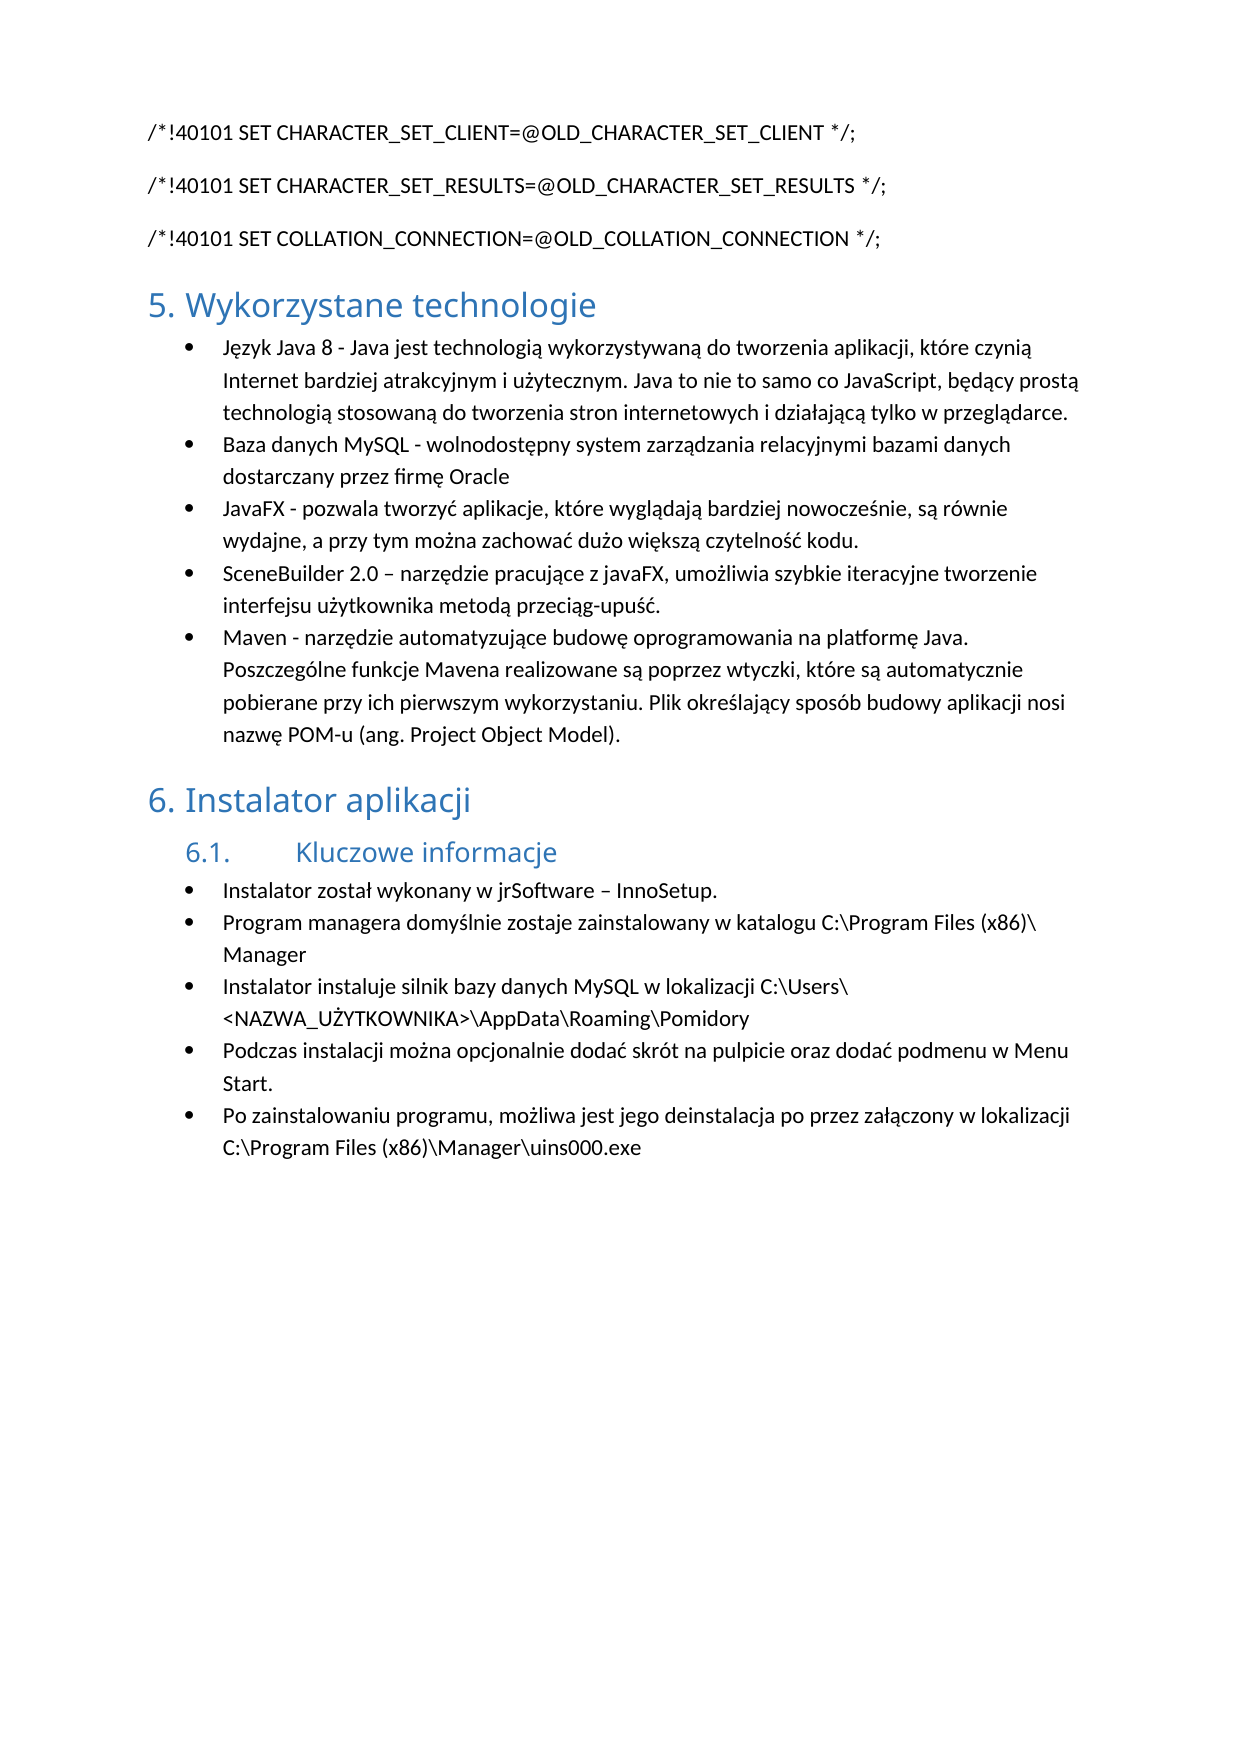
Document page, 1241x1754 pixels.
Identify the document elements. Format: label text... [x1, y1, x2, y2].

list Po zainstalowaniu programu, możliwa jest jego deinstalacja po przez załączony w lokalizacji C:\Program Files (x86)\Manager\uins000.exe [185, 1101, 1093, 1547]
list Program managera domyślnie zostaje zainstalowany w katalogu C:\Program Files (x86)\Manager [185, 908, 1093, 968]
subtitle Kluczowe informacje [185, 833, 1093, 870]
subtitle Instalator aplikacji [148, 777, 1093, 822]
list Język Java 8 - Java jest technologią wykorzystywaną do tworzenia aplikacji, które czynią Internet bardziej atrakcyjnym i użytecznym. Java to nie to samo co JavaScript, będący prostą technologią stosowaną do tworzenia stron internetowych i działającą tylko w przeglądarce. [185, 333, 1093, 426]
list Baza danych MySQL - wolnodostępny system zarządzania relacyjnymi bazami danych dostarczany przez firmę Oracle [185, 430, 1093, 490]
list Podczas instalacji można opcjonalnie dodać skrót na pulpicie oraz dodać podmenu w Menu Start. [185, 1037, 1093, 1097]
list Instalator instaluje silnik bazy danych MySQL w lokalizacji C:\Users\<NAZWA_UŻYTKOWNIKA>\AppData\Roaming\Pomidory [185, 972, 1093, 1032]
list SceneBuilder 2.0 – narzędzie pracujące z javaFX, umożliwia szybkie iteracyjne tworzenie interfejsu użytkownika metodą przeciąg-upuść. [185, 559, 1093, 619]
subtitle Wykorzystane technologie [148, 281, 1093, 327]
text /*!40101 SET CHARACTER_SET_RESULTS=@OLD_CHARACTER_SET_RESULTS */; [148, 171, 1093, 199]
list Maven - narzędzie automatyzujące budowę oprogramowania na platformę Java. Poszczególne funkcje Mavena realizowane są poprzez wtyczki, które są automatycznie pobierane przy ich pierwszym wykorzystaniu. Plik określający sposób budowy aplikacji nosi nazwę POM-u (ang. Project Object Model). [185, 623, 1093, 748]
text /*!40101 SET COLLATION_CONNECTION=@OLD_COLLATION_CONNECTION */; [148, 224, 1093, 252]
text /*!40101 SET CHARACTER_SET_CLIENT=@OLD_CHARACTER_SET_CLIENT */; [148, 118, 1093, 146]
list Instalator został wykonany w jrSoftware – InnoSetup. [185, 876, 1093, 904]
list JavaFX - pozwala tworzyć aplikacje, które wyglądają bardziej nowocześnie, są równie wydajne, a przy tym można zachować dużo większą czytelność kodu. [185, 494, 1093, 555]
